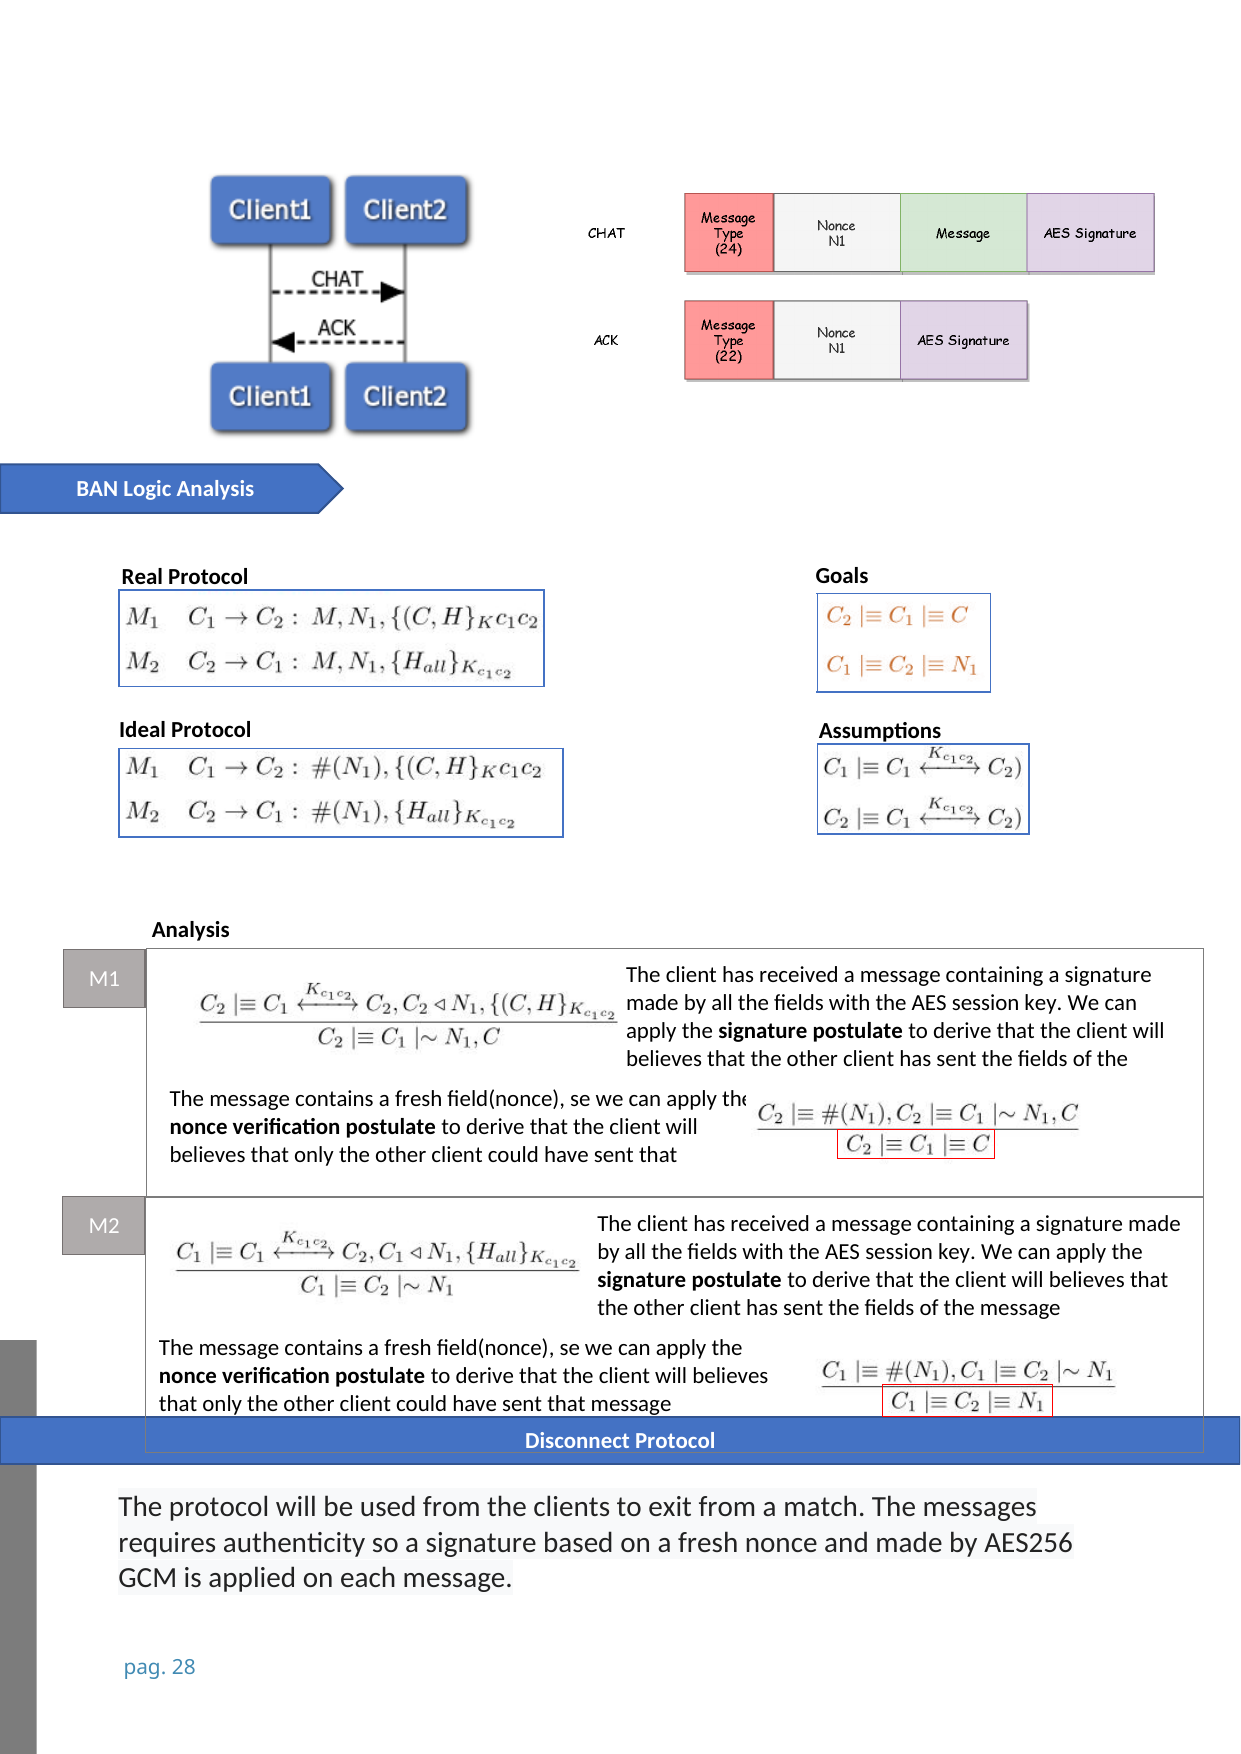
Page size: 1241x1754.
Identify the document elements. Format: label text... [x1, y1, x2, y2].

picture [120, 591, 543, 686]
picture [187, 152, 489, 442]
picture [810, 1345, 1123, 1416]
picture [883, 1385, 1052, 1416]
picture [746, 1087, 1088, 1166]
text The protocol will be used from the clients to exit from a match. The messages requires authenticity so a signature based on a fresh nonce and made by AES256 GCM is applied on each message. [118, 1488, 1122, 1595]
picture [164, 1222, 595, 1307]
picture [188, 972, 618, 1056]
picture [818, 745, 1028, 833]
picture [586, 193, 1155, 382]
picture [120, 749, 562, 836]
